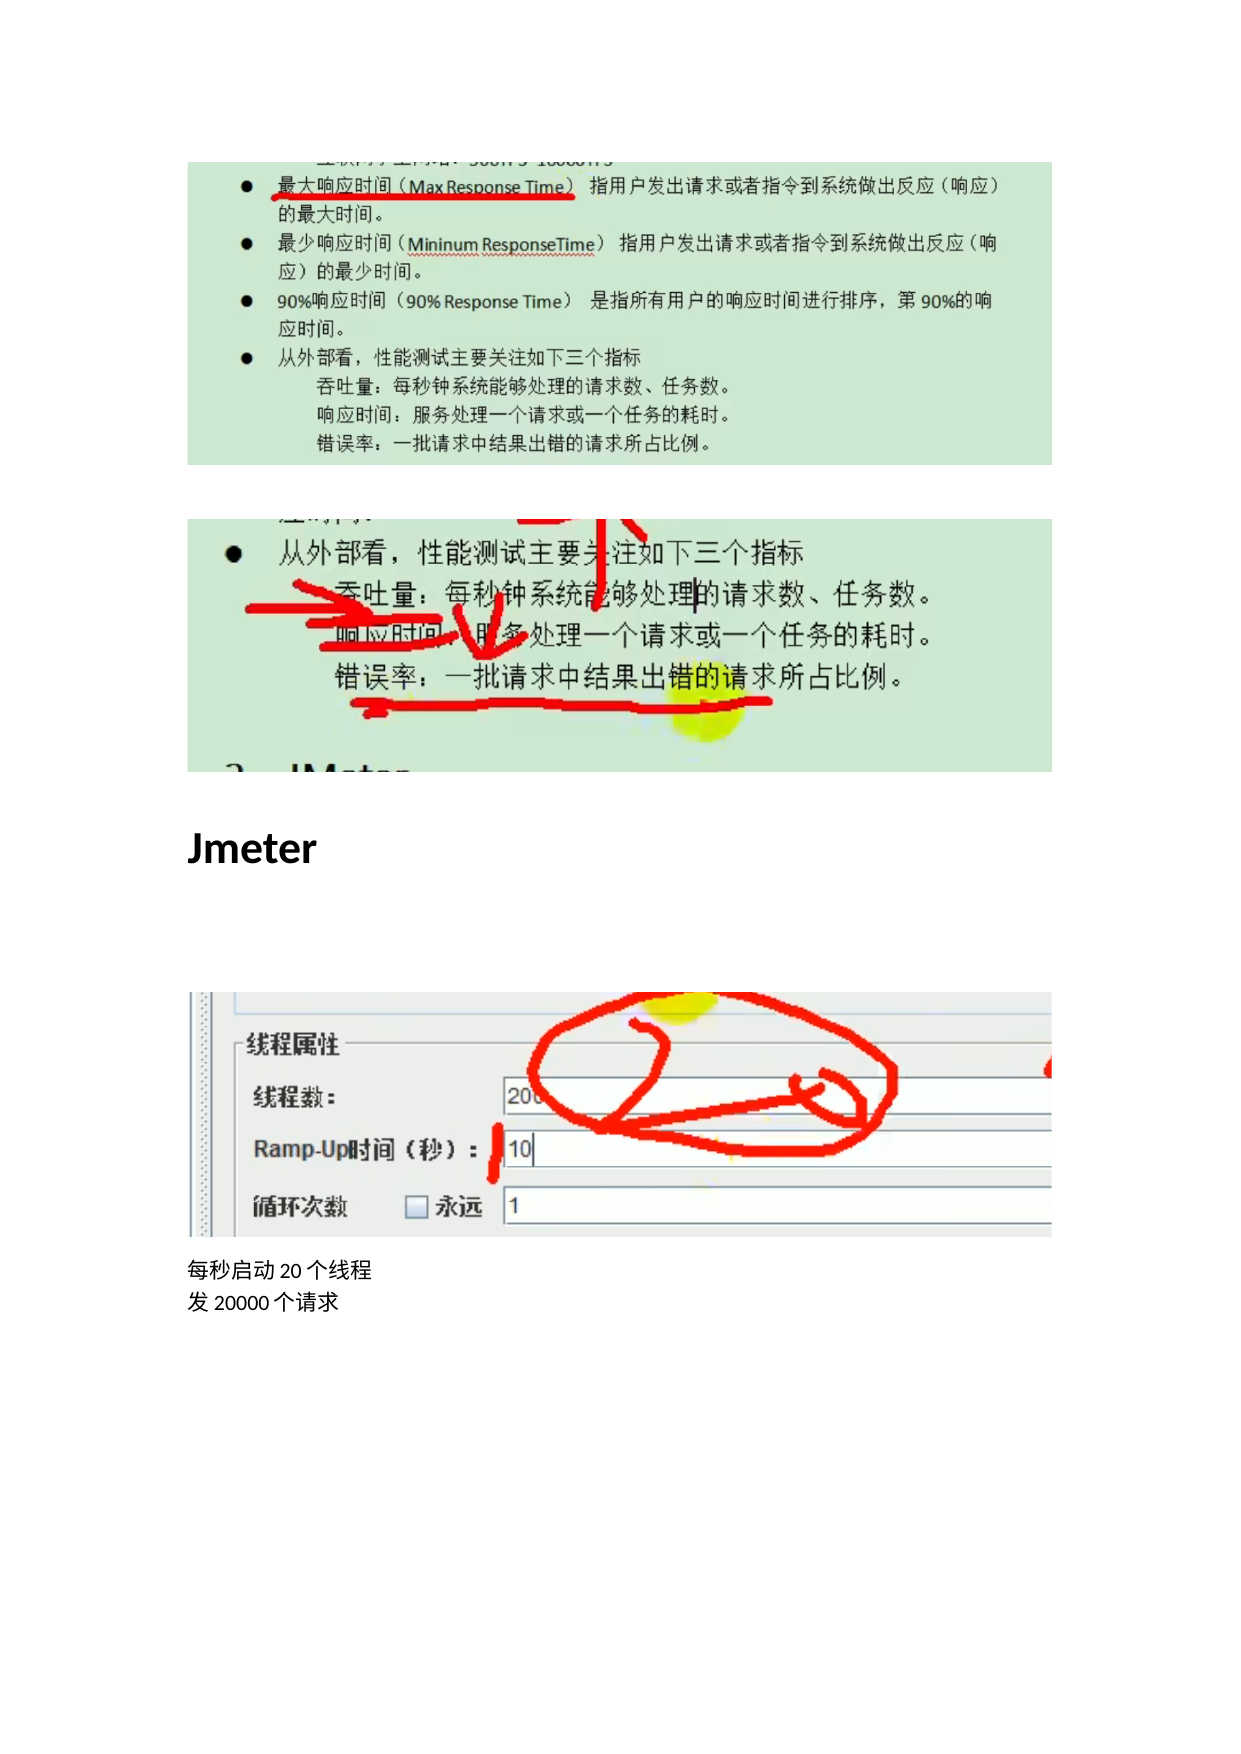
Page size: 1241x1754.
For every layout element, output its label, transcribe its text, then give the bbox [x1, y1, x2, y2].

picture [187, 519, 1053, 772]
picture [187, 992, 1052, 1237]
text 发20000个请求 [187, 1285, 1053, 1317]
picture [187, 162, 1052, 465]
subtitle Jmeter [187, 815, 1053, 880]
text 每秒启动20 个线程 [187, 1252, 1053, 1285]
